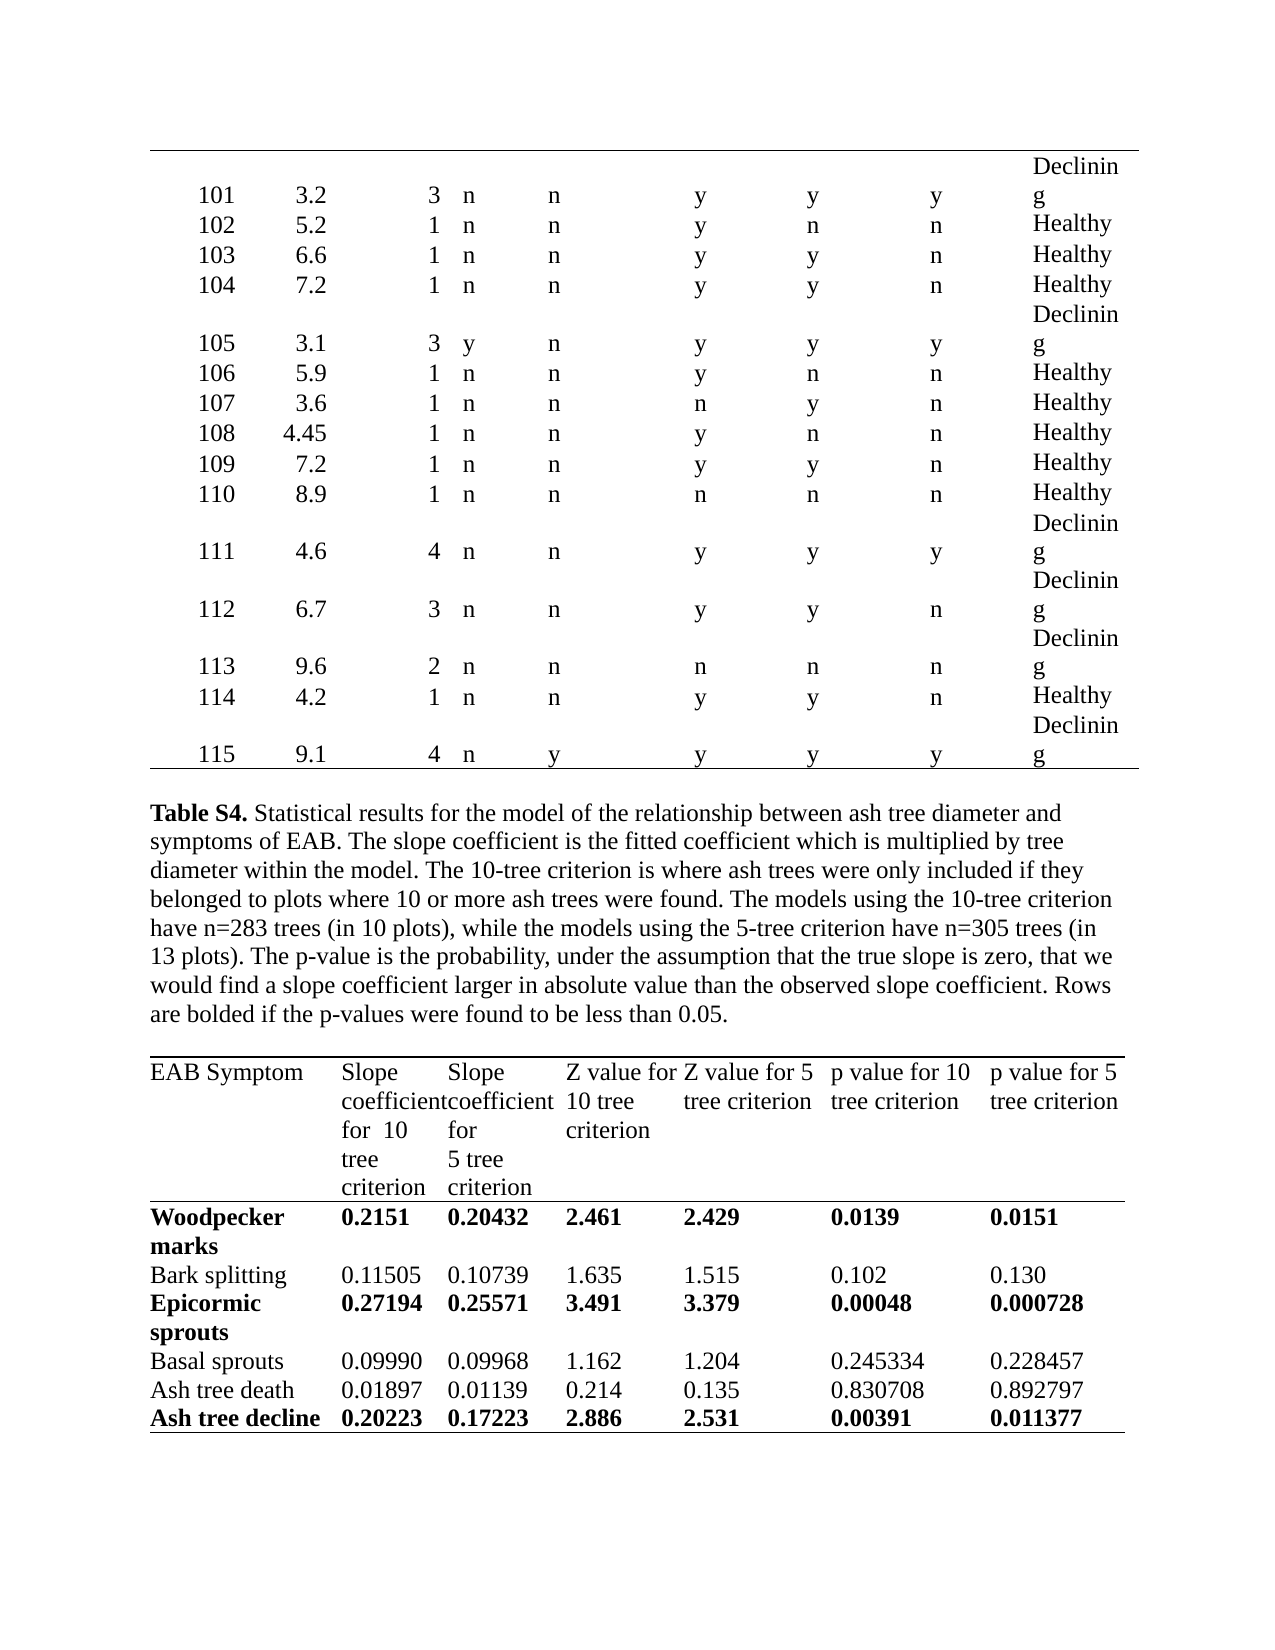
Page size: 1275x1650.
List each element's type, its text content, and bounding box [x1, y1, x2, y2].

table_cell 6.7 [246, 565, 338, 623]
table_cell 4 [338, 508, 451, 565]
table_cell y [683, 151, 795, 208]
table_cell 108 [150, 417, 246, 447]
table_cell 1 [338, 209, 451, 239]
table_cell y [683, 565, 795, 623]
table_cell y [683, 269, 795, 299]
table_cell n [795, 478, 918, 508]
table_cell 1.204 [683, 1346, 831, 1375]
table_cell y [795, 680, 918, 710]
table_cell 110 [150, 478, 246, 508]
table_cell y [795, 508, 918, 565]
table_cell n [919, 239, 1021, 269]
table_cell 1 [338, 387, 451, 417]
table_cell y [919, 710, 1021, 768]
table_cell 4 [338, 710, 451, 768]
table_cell n [451, 680, 537, 710]
table_cell 0.245334 [831, 1346, 990, 1375]
table_cell n [919, 680, 1021, 710]
table_cell 1 [338, 269, 451, 299]
table_cell Declining [1021, 565, 1139, 623]
table_cell Healthy [1021, 357, 1139, 387]
table_cell y [683, 417, 795, 447]
table_cell 3.491 [566, 1289, 683, 1346]
table_cell Healthy [1021, 447, 1139, 477]
table_cell n [451, 710, 537, 768]
table_cell 3.2 [246, 151, 338, 208]
table_header p value for 5 tree criterion [990, 1058, 1125, 1201]
table_cell n [537, 680, 683, 710]
table_cell Healthy [1021, 239, 1139, 269]
table_cell 4.6 [246, 508, 338, 565]
table_cell 2.461 [566, 1202, 683, 1260]
table_cell Declining [1021, 508, 1139, 565]
table_cell y [683, 209, 795, 239]
table_cell 6.6 [246, 239, 338, 269]
table_cell 3 [338, 565, 451, 623]
table_cell n [795, 357, 918, 387]
table_cell Declining [1021, 710, 1139, 768]
table_cell n [919, 269, 1021, 299]
table_cell y [795, 710, 918, 768]
table_cell 0.01897 [341, 1375, 447, 1403]
table_cell n [537, 151, 683, 208]
table_cell 0.20223 [341, 1404, 447, 1432]
table_cell 0.00048 [831, 1289, 990, 1346]
table_cell 109 [150, 447, 246, 477]
table_cell y [795, 447, 918, 477]
table_cell y [795, 269, 918, 299]
table_cell n [451, 417, 537, 447]
table_cell y [683, 508, 795, 565]
table_cell n [451, 623, 537, 680]
table_cell 5.2 [246, 209, 338, 239]
table_cell n [919, 565, 1021, 623]
table_cell n [537, 417, 683, 447]
table_cell n [919, 387, 1021, 417]
table_cell Declining [1021, 299, 1139, 357]
table_cell n [537, 478, 683, 508]
table_cell 3.1 [246, 299, 338, 357]
table_cell 0.0139 [831, 1202, 990, 1260]
table_cell 0.228457 [990, 1346, 1125, 1375]
table_cell n [537, 447, 683, 477]
table_cell y [683, 299, 795, 357]
table_cell y [919, 299, 1021, 357]
table_cell 0.10739 [448, 1260, 566, 1288]
table_cell 0.09990 [341, 1346, 447, 1375]
table_cell y [683, 447, 795, 477]
table_cell n [537, 357, 683, 387]
table_cell y [795, 565, 918, 623]
table_cell 104 [150, 269, 246, 299]
table_cell 114 [150, 680, 246, 710]
table_cell Healthy [1021, 269, 1139, 299]
table_cell 113 [150, 623, 246, 680]
table_cell n [683, 623, 795, 680]
table_cell Ash tree death [150, 1375, 341, 1403]
table_cell n [537, 387, 683, 417]
table_cell 0.130 [990, 1260, 1125, 1288]
table_cell Ash tree decline [150, 1404, 341, 1432]
table_cell 1 [338, 478, 451, 508]
table_cell 0.17223 [448, 1404, 566, 1432]
table_cell n [451, 151, 537, 208]
table_header Slope coefficient for 5 tree criterion [448, 1058, 566, 1201]
table_cell 0.011377 [990, 1404, 1125, 1432]
table_cell Bark splitting [150, 1260, 341, 1288]
table_cell 3.379 [683, 1289, 831, 1346]
table_cell 0.0151 [990, 1202, 1125, 1260]
table_cell 0.20432 [448, 1202, 566, 1260]
table_cell 5.9 [246, 357, 338, 387]
table_cell Declining [1021, 623, 1139, 680]
table_cell 3.6 [246, 387, 338, 417]
table_cell 2.886 [566, 1404, 683, 1432]
table_cell 9.1 [246, 710, 338, 768]
table_cell Epicormic sprouts [150, 1289, 341, 1346]
table_cell 4.45 [246, 417, 338, 447]
table_cell y [919, 508, 1021, 565]
table_cell n [919, 623, 1021, 680]
table_cell Healthy [1021, 209, 1139, 239]
table_cell n [919, 357, 1021, 387]
table_cell 0.830708 [831, 1375, 990, 1403]
table_cell 115 [150, 710, 246, 768]
table_cell Healthy [1021, 417, 1139, 447]
table_cell 3 [338, 151, 451, 208]
table_cell 1 [338, 357, 451, 387]
table_cell 7.2 [246, 269, 338, 299]
table_cell n [537, 508, 683, 565]
table_cell 111 [150, 508, 246, 565]
table_cell y [537, 710, 683, 768]
table_cell Woodpecker marks [150, 1202, 341, 1260]
table_cell 9.6 [246, 623, 338, 680]
table_cell n [451, 239, 537, 269]
table_header Z value for 5 tree criterion [683, 1058, 831, 1201]
table_cell 1 [338, 680, 451, 710]
table_cell n [451, 387, 537, 417]
table_cell n [919, 209, 1021, 239]
table_cell n [451, 357, 537, 387]
table_header Slope coefficient for 10 tree criterion [341, 1058, 447, 1201]
table_cell n [683, 387, 795, 417]
table_cell y [683, 680, 795, 710]
table_cell Declining [1021, 151, 1139, 208]
table_cell y [683, 239, 795, 269]
table_cell 112 [150, 565, 246, 623]
table_cell n [451, 269, 537, 299]
table_cell n [537, 239, 683, 269]
table_cell Healthy [1021, 680, 1139, 710]
table_header Z value for 10 tree criterion [566, 1058, 683, 1201]
table_cell n [683, 478, 795, 508]
table_cell n [919, 478, 1021, 508]
table_cell 0.102 [831, 1260, 990, 1288]
table_cell 0.135 [683, 1375, 831, 1403]
table_cell 102 [150, 209, 246, 239]
table_cell n [451, 565, 537, 623]
table_cell 3 [338, 299, 451, 357]
table_cell n [451, 447, 537, 477]
table_cell n [795, 623, 918, 680]
table_cell 107 [150, 387, 246, 417]
table_cell 105 [150, 299, 246, 357]
table_cell 1 [338, 447, 451, 477]
table_cell 106 [150, 357, 246, 387]
table_cell 1 [338, 417, 451, 447]
table_cell 103 [150, 239, 246, 269]
table_cell 0.00391 [831, 1404, 990, 1432]
table_cell 0.25571 [448, 1289, 566, 1346]
table_cell y [683, 710, 795, 768]
table_cell 0.01139 [448, 1375, 566, 1403]
table_cell 1 [338, 239, 451, 269]
table_cell 2.531 [683, 1404, 831, 1432]
table_cell 1.635 [566, 1260, 683, 1288]
table_cell 7.2 [246, 447, 338, 477]
text Table S4. Statistical results for the model of the relationship between ash tree diameter and symptoms of EAB. The slope coefficient is the fitted coefficient which is multiplied by tree diameter within the model. The 10-tree criterion is where ash trees were only included if they belonged to plots where 10 or more ash trees were found. The models using the 10-tree criterion have n=283 trees (in 10 plots), while the models using the 5-tree criterion have n=305 trees (in 13 plots). The p-value is the probability, under the assumption that the true slope is zero, that we would find a slope coefficient larger in absolute value than the observed slope coefficient. Rows are bolded if the p-values were found to be less than 0.05. [150, 798, 1125, 1028]
table_cell 0.214 [566, 1375, 683, 1403]
table_cell y [919, 151, 1021, 208]
table_cell 0.27194 [341, 1289, 447, 1346]
table_cell n [795, 417, 918, 447]
table_cell 2 [338, 623, 451, 680]
table_cell n [451, 508, 537, 565]
table_cell y [795, 299, 918, 357]
table_cell 0.2151 [341, 1202, 447, 1260]
table_cell y [795, 151, 918, 208]
table_cell 101 [150, 151, 246, 208]
table_cell Basal sprouts [150, 1346, 341, 1375]
table_cell 1.162 [566, 1346, 683, 1375]
table_cell y [795, 239, 918, 269]
table_cell y [795, 387, 918, 417]
table_cell n [537, 299, 683, 357]
table_cell n [451, 209, 537, 239]
table_cell 1.515 [683, 1260, 831, 1288]
table_cell n [919, 447, 1021, 477]
table_cell y [683, 357, 795, 387]
table_cell n [451, 478, 537, 508]
table_header p value for 10 tree criterion [831, 1058, 990, 1201]
table_header EAB Symptom [150, 1058, 341, 1201]
table_cell Healthy [1021, 387, 1139, 417]
table_cell n [919, 417, 1021, 447]
table_cell n [537, 565, 683, 623]
table_cell y [451, 299, 537, 357]
table_cell 0.892797 [990, 1375, 1125, 1403]
table_cell 4.2 [246, 680, 338, 710]
table_cell 8.9 [246, 478, 338, 508]
table_cell n [537, 269, 683, 299]
table_cell n [537, 623, 683, 680]
table_cell 2.429 [683, 1202, 831, 1260]
table_cell n [537, 209, 683, 239]
table_cell 0.11505 [341, 1260, 447, 1288]
table_cell 0.000728 [990, 1289, 1125, 1346]
table_cell 0.09968 [448, 1346, 566, 1375]
table_cell n [795, 209, 918, 239]
table_cell Healthy [1021, 478, 1139, 508]
